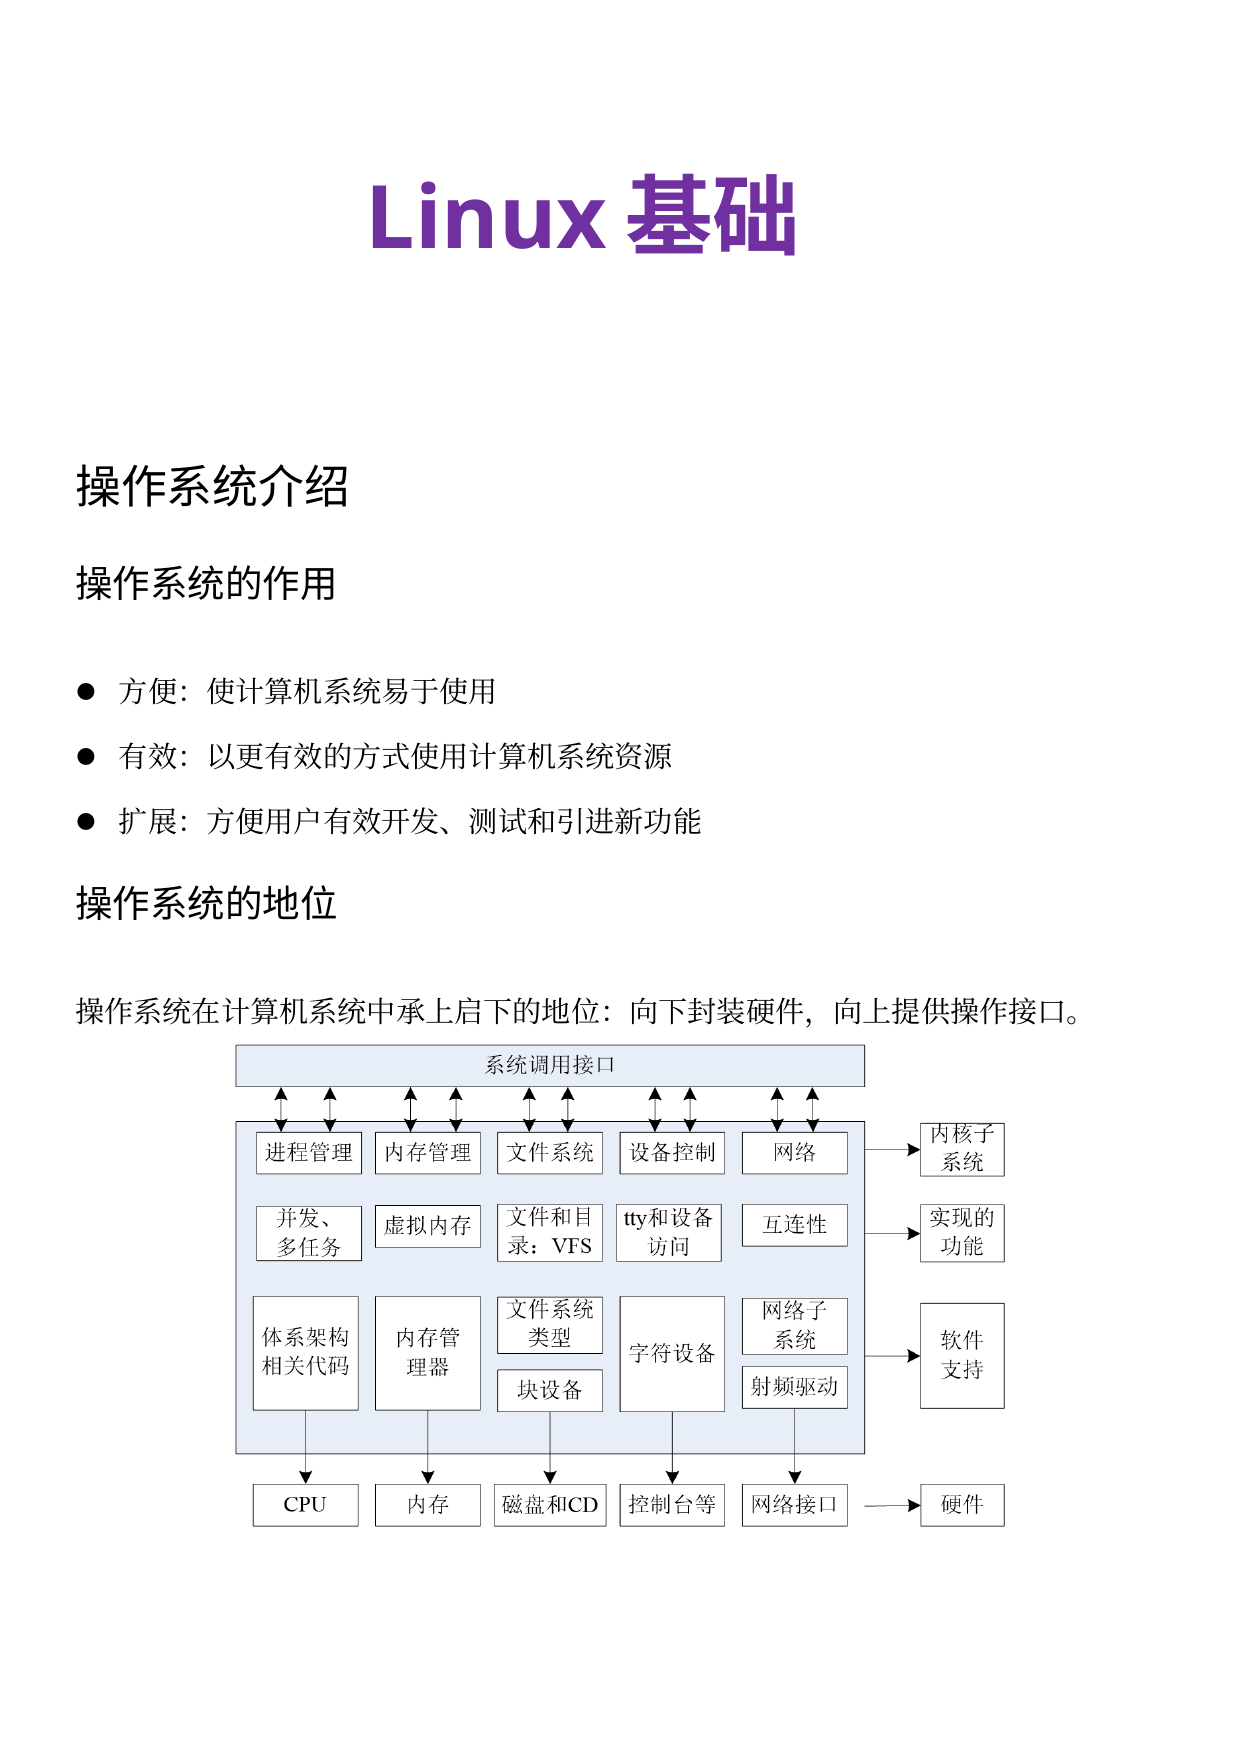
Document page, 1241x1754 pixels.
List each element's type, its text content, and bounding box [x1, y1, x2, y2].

list 方便：使计算机系统易于使用 [75, 657, 1165, 722]
list 有效：以更有效的方式使用计算机系统资源 [75, 722, 1165, 787]
list 扩展：方便用户有效开发、测试和引进新功能 [75, 787, 1165, 852]
text 操作系统的地位 [75, 869, 1165, 934]
text Linux基础 [75, 146, 1090, 276]
text 操作系统介绍 [75, 435, 1165, 533]
picture [232, 1042, 1008, 1530]
text 操作系统在计算机系统中承上启下的地位：向下封装硬件，向上提供操作接口。 [75, 977, 1165, 1042]
text 操作系统的作用 [75, 549, 1165, 614]
